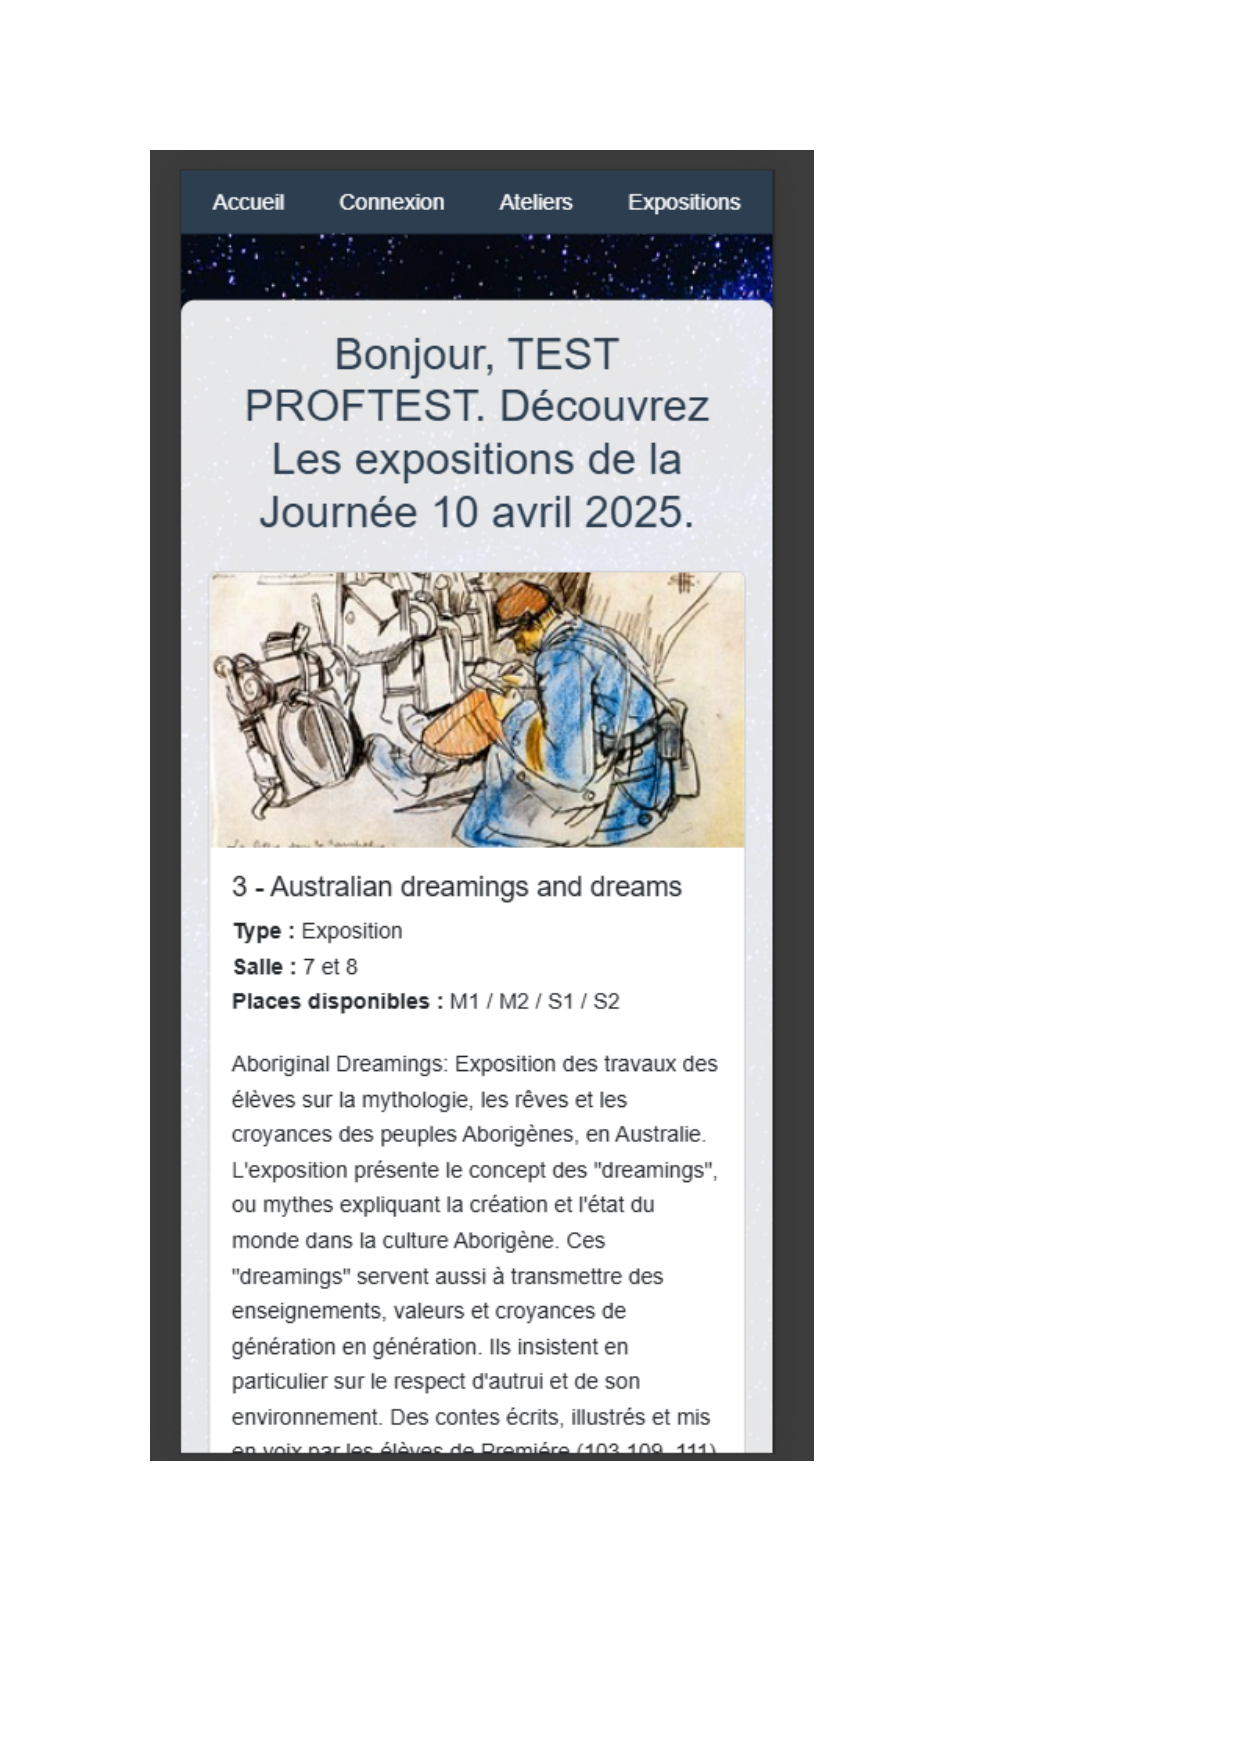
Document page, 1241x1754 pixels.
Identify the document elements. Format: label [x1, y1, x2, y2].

picture [150, 150, 814, 1461]
